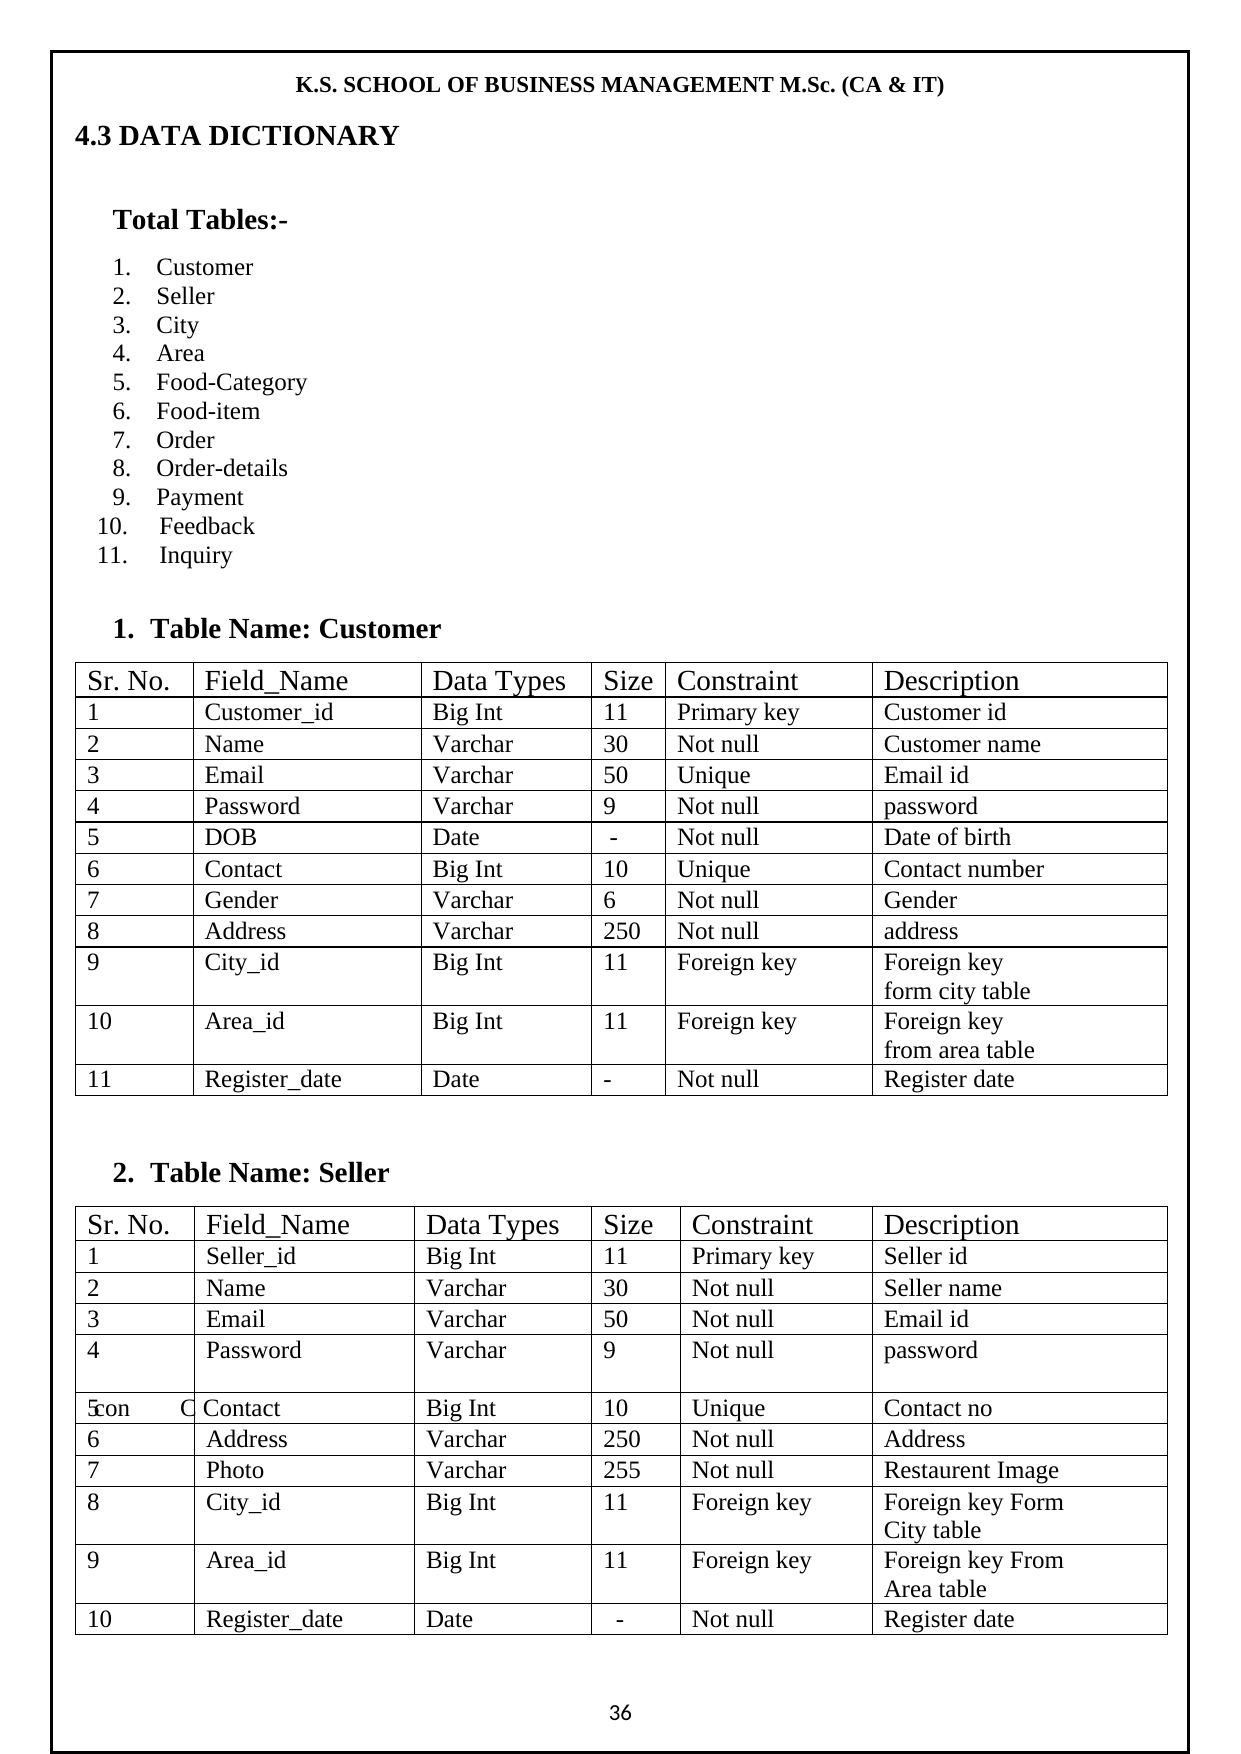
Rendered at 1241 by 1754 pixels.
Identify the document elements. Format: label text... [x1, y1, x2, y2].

table_cell Address [873, 1424, 1167, 1454]
table_cell 7 [76, 1456, 194, 1486]
table_cell Not null [666, 823, 872, 853]
table_cell 50 [592, 760, 665, 790]
table_cell Not null [681, 1456, 872, 1486]
table_cell Big Int [415, 1241, 591, 1272]
table_cell Seller_id [195, 1241, 414, 1272]
table_header Sr. No. [76, 663, 193, 696]
table_cell Not null [681, 1335, 872, 1392]
table_header Field_Name [195, 1207, 414, 1240]
table_cell - [592, 1065, 665, 1095]
table_cell Varchar [415, 1456, 591, 1486]
table_cell Register date [873, 1604, 1167, 1634]
table_cell Not null [681, 1304, 872, 1334]
table_header Size [592, 1207, 680, 1240]
table_cell Date of birth [873, 823, 1167, 853]
table_cell Contact [194, 854, 421, 884]
table_cell Not null [666, 729, 872, 759]
table_cell Seller name [873, 1273, 1167, 1303]
table_cell 10 [592, 854, 665, 884]
table_cell Contact no [873, 1393, 1167, 1423]
list Feedback [97, 511, 1165, 540]
table_cell Address [194, 916, 421, 946]
table_cell Big Int [422, 698, 591, 728]
table_cell Varchar [415, 1273, 591, 1303]
table_cell Varchar [415, 1424, 591, 1454]
table_cell Unique [666, 760, 872, 790]
table_cell 5 [76, 823, 193, 853]
table_cell 3 [76, 760, 193, 790]
table_cell 7 [76, 885, 193, 915]
list Food-Category [112, 367, 1165, 396]
table_cell 11 [592, 1545, 680, 1603]
list Order-details [112, 453, 1165, 482]
table_cell Varchar [422, 916, 591, 946]
table_cell Email id [873, 1304, 1167, 1334]
list Area [112, 338, 1165, 367]
table_header Data Types [415, 1207, 591, 1240]
table_cell Name [195, 1273, 414, 1303]
table_cell Varchar [422, 760, 591, 790]
table_cell 9 [76, 1545, 194, 1603]
table_header Constraint [681, 1207, 872, 1240]
subtitle 4.3 DATA DICTIONARY [75, 118, 1165, 152]
table_cell 5 [76, 1393, 194, 1423]
table_cell Register_date [195, 1604, 414, 1634]
table_cell Email id [873, 760, 1167, 790]
table_cell Password [195, 1335, 414, 1392]
table_cell 30 [592, 729, 665, 759]
table_cell 11 [592, 1241, 680, 1272]
table_cell Address [195, 1424, 414, 1454]
table_cell address [873, 916, 1167, 946]
table_cell 11 [592, 698, 665, 728]
table_cell 4 [76, 1335, 194, 1392]
table_cell 11 [592, 948, 665, 1005]
table_cell Photo [195, 1456, 414, 1486]
table_cell Date [422, 1065, 591, 1095]
table_cell 50 [592, 1304, 680, 1334]
table_header Field_Name [194, 663, 421, 696]
table_cell Seller id [873, 1241, 1167, 1272]
table_header Constraint [666, 663, 872, 696]
list City [112, 310, 1165, 338]
table_cell 8 [76, 1487, 194, 1544]
table_cell Not null [681, 1604, 872, 1634]
table_cell Not null [666, 916, 872, 946]
table_cell DOB [194, 823, 421, 853]
table_cell 11 [592, 1006, 665, 1063]
table_cell 6 [76, 854, 193, 884]
table_cell 9 [76, 948, 193, 1005]
table_cell Foreign key [681, 1487, 872, 1544]
table_cell Password [194, 791, 421, 821]
table_cell 8 [76, 916, 193, 946]
table_cell 9 [592, 1335, 680, 1392]
table_cell 30 [592, 1273, 680, 1303]
table_cell Big Int [415, 1393, 591, 1423]
table_cell Area_id [195, 1545, 414, 1603]
table_cell 3 [76, 1304, 194, 1334]
table_cell con C Contact [195, 1393, 414, 1423]
table_cell Gender [194, 885, 421, 915]
table_cell 6 [592, 885, 665, 915]
table_cell 10 [76, 1604, 194, 1634]
list Inquiry [97, 540, 1165, 568]
table_cell Area_id [194, 1006, 421, 1063]
table_cell Register date [873, 1065, 1167, 1095]
table_cell Big Int [422, 854, 591, 884]
table_cell 9 [592, 791, 665, 821]
list Order [112, 425, 1165, 453]
table_cell Email [195, 1304, 414, 1334]
table_header Description [873, 1207, 1167, 1240]
table_cell Primary key [666, 698, 872, 728]
table_cell Customer name [873, 729, 1167, 759]
table_cell Register_date [194, 1065, 421, 1095]
table_cell Customer id [873, 698, 1167, 728]
table_cell Foreign key [681, 1545, 872, 1603]
text Total Tables:- [112, 202, 1165, 236]
table_cell Varchar [422, 791, 591, 821]
table_cell 4 [76, 791, 193, 821]
table_cell Restaurent Image [873, 1456, 1167, 1486]
list Table Name: Seller [112, 1156, 1165, 1189]
table_cell 10 [76, 1006, 193, 1063]
table_cell 2 [76, 729, 193, 759]
table_cell Name [194, 729, 421, 759]
table_cell Big Int [415, 1487, 591, 1544]
list Payment [112, 482, 1165, 511]
table_cell City_id [194, 948, 421, 1005]
table_cell 2 [76, 1273, 194, 1303]
table_cell Foreign key Form City table [873, 1487, 1167, 1544]
table_cell Not null [666, 1065, 872, 1095]
table_cell Date [422, 823, 591, 853]
table_cell Not null [681, 1273, 872, 1303]
table_cell Foreign key [666, 1006, 872, 1063]
table_cell - [592, 1604, 680, 1634]
table_cell Not null [681, 1424, 872, 1454]
table_cell Foreign key [666, 948, 872, 1005]
table_cell Unique [666, 854, 872, 884]
table_cell 250 [592, 916, 665, 946]
table_cell Varchar [415, 1304, 591, 1334]
table_cell password [873, 791, 1167, 821]
table_header Sr. No. [76, 1207, 194, 1240]
table_cell Not null [666, 791, 872, 821]
table_cell 6 [76, 1424, 194, 1454]
table_cell 1 [76, 1241, 194, 1272]
table_cell Big Int [415, 1545, 591, 1603]
table_cell Foreign key form city table [873, 948, 1167, 1005]
table_cell Gender [873, 885, 1167, 915]
table_cell 11 [592, 1487, 680, 1544]
list Food-item [112, 396, 1165, 425]
table_cell password [873, 1335, 1167, 1392]
table_cell Big Int [422, 948, 591, 1005]
table_header Data Types [422, 663, 591, 696]
table_cell Varchar [422, 729, 591, 759]
table_cell - [592, 823, 665, 853]
table_cell 250 [592, 1424, 680, 1454]
table_cell Email [194, 760, 421, 790]
table_header Description [873, 663, 1167, 696]
table_cell 1 [76, 698, 193, 728]
table_cell Not null [666, 885, 872, 915]
table_cell Varchar [422, 885, 591, 915]
table_cell Big Int [422, 1006, 591, 1063]
list Seller [112, 281, 1165, 310]
table_cell Foreign key From Area table [873, 1545, 1167, 1603]
table_cell Customer_id [194, 698, 421, 728]
list Table Name: Customer [112, 612, 1165, 645]
table_cell Contact number [873, 854, 1167, 884]
table_cell Foreign key from area table [873, 1006, 1167, 1063]
table_cell Primary key [681, 1241, 872, 1272]
table_header Size [592, 663, 665, 696]
table_cell Unique [681, 1393, 872, 1423]
table_cell 255 [592, 1456, 680, 1486]
table_cell 10 [592, 1393, 680, 1423]
table_cell City_id [195, 1487, 414, 1544]
table_cell 11 [76, 1065, 193, 1095]
table_cell Varchar [415, 1335, 591, 1392]
table_cell Date [415, 1604, 591, 1634]
list Customer [112, 252, 1165, 281]
